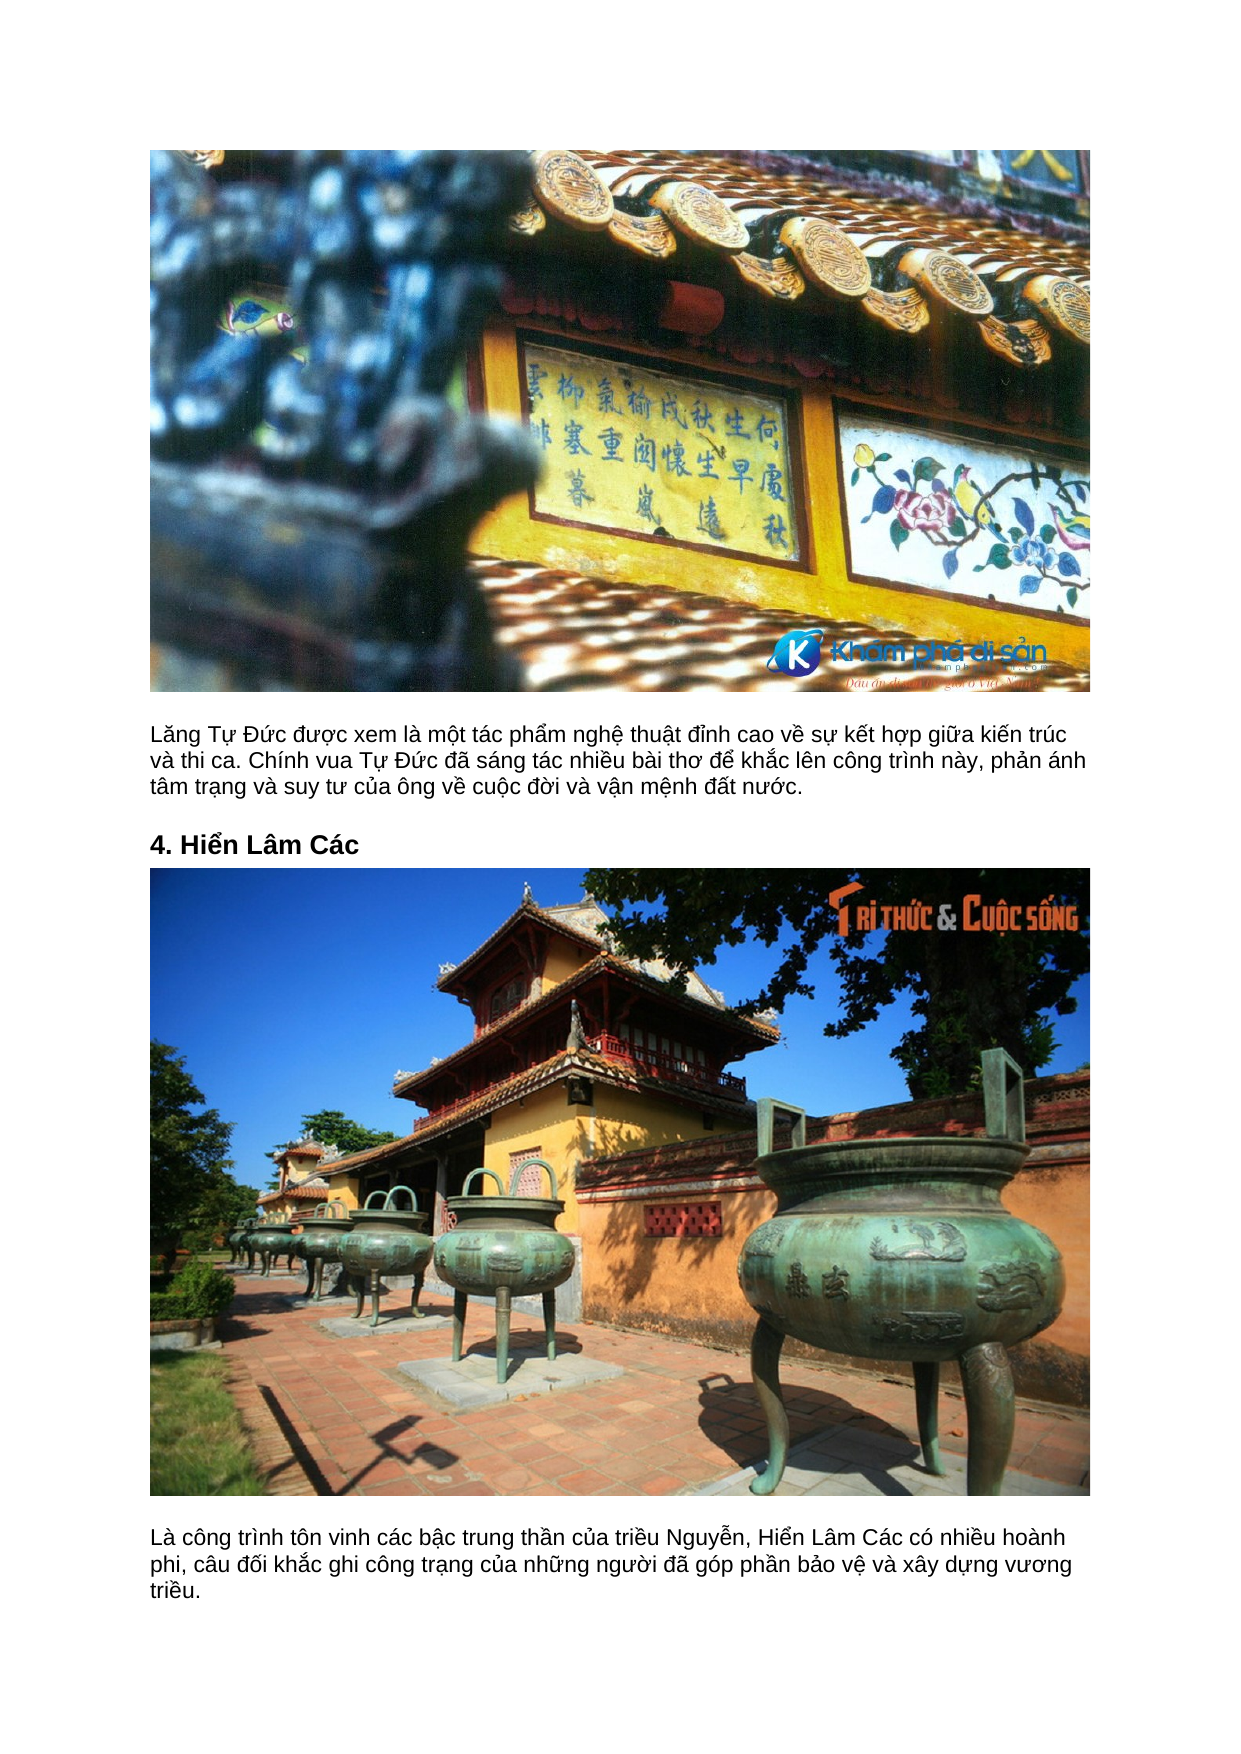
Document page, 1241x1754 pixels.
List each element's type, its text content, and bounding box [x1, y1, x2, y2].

text Là công trình tôn vinh các bậc trung thần của triều Nguyễn, Hiển Lâm Các có nhiều hoành phi, câu đối khắc ghi công trạng của những người đã góp phần bảo vệ và xây dựng vương triều. [150, 1524, 1090, 1603]
picture [150, 150, 1091, 692]
picture [150, 868, 1091, 1496]
text Lăng Tự Đức được xem là một tác phẩm nghệ thuật đỉnh cao về sự kết hợp giữa kiến trúc và thi ca. Chính vua Tự Đức đã sáng tác nhiều bài thơ để khắc lên công trình này, phản ánh tâm trạng và suy tư của ông về cuộc đời và vận mệnh đất nước. [150, 721, 1090, 799]
subtitle 4. Hiển Lâm Các [150, 829, 1090, 860]
